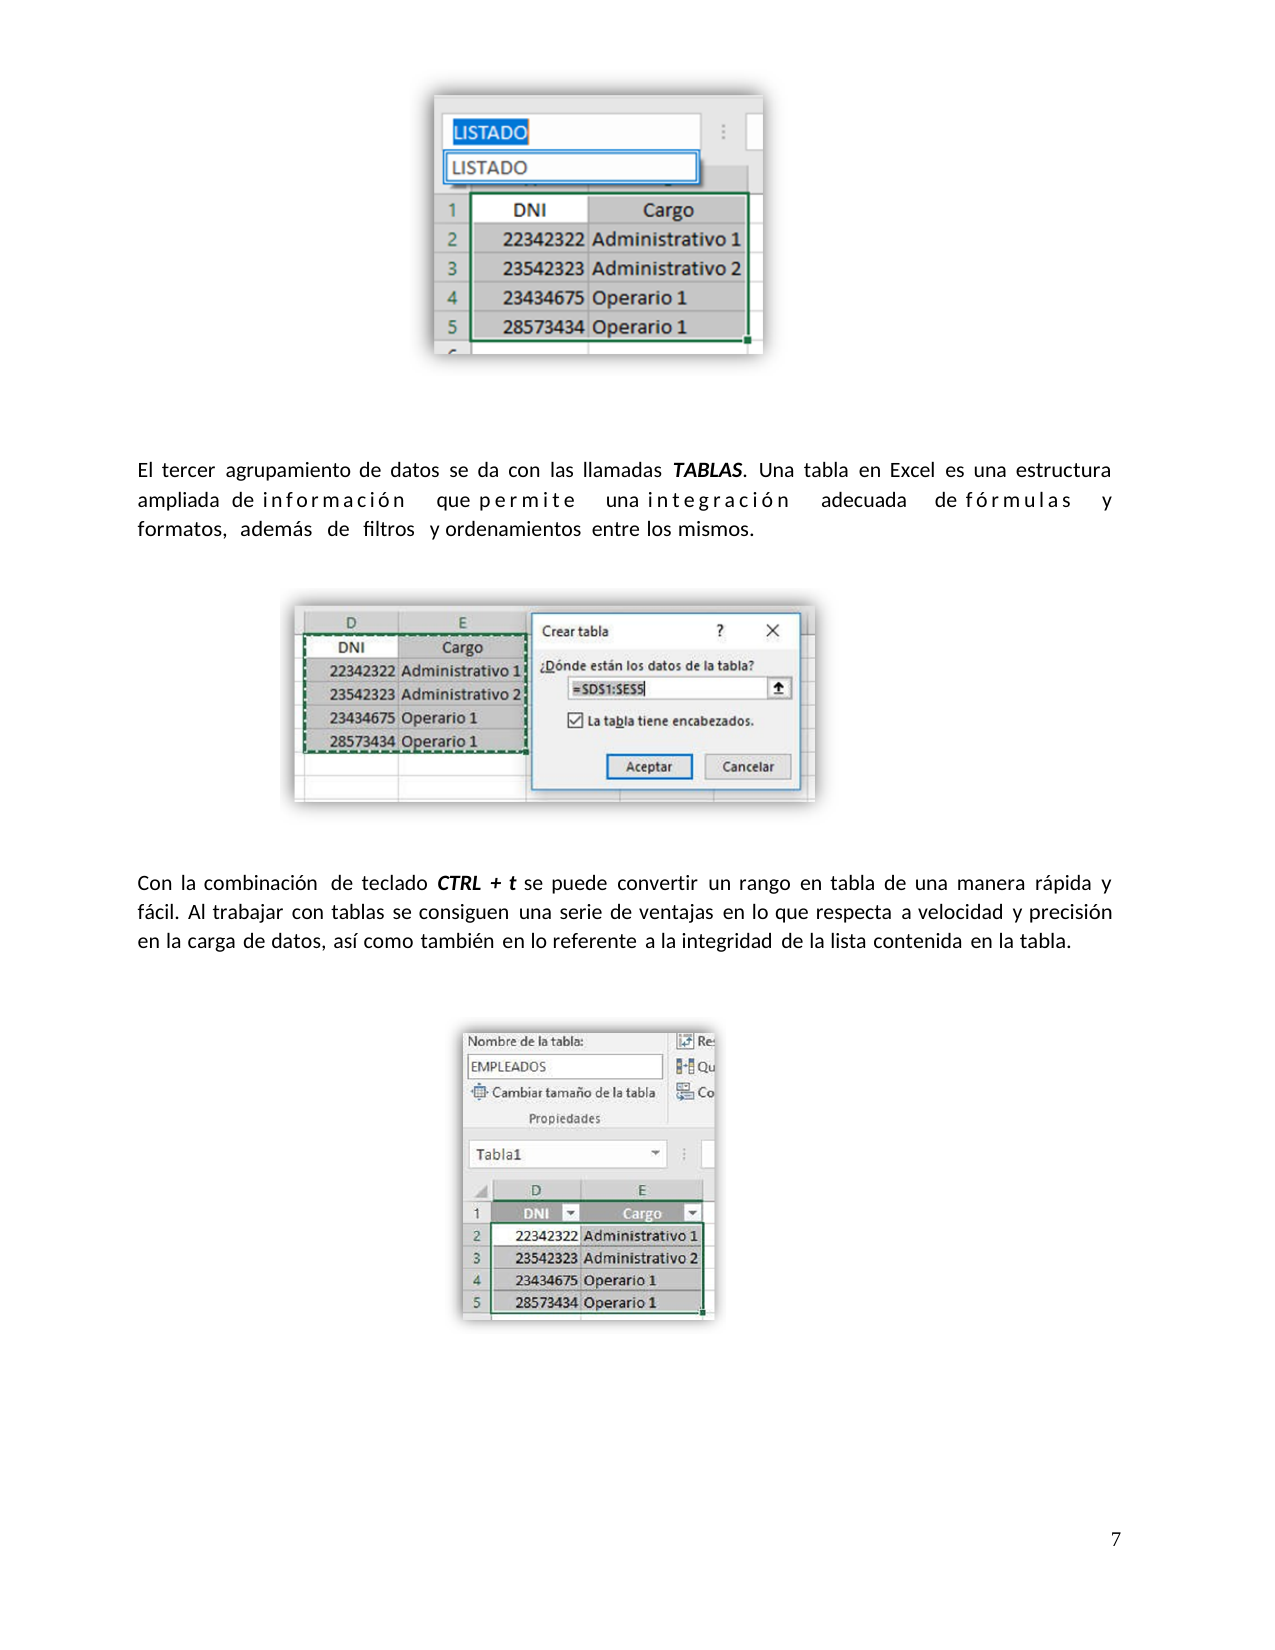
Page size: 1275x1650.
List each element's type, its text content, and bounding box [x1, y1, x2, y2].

picture [444, 1017, 727, 1334]
picture [409, 69, 797, 376]
picture [280, 588, 839, 827]
text Con la combinación de teclado CTRL + t se puede convertir un rango en tabla de una manera rápida y fácil. Al trabajar con tablas se consiguen una serie de ventajas en lo que respecta a velocidad y precisión en la carga de datos, así como también en lo referente a la integridad de la lista contenida en la tabla. [137, 869, 1113, 954]
text El tercer agrupamiento de datos se da con las llamadas TABLAS. Una tabla en Excel es una estructura ampliada de información que permite una integración adecuada de fórmulas y formatos, además de filtros y ordenamientos entre los mismos. [137, 456, 1113, 542]
